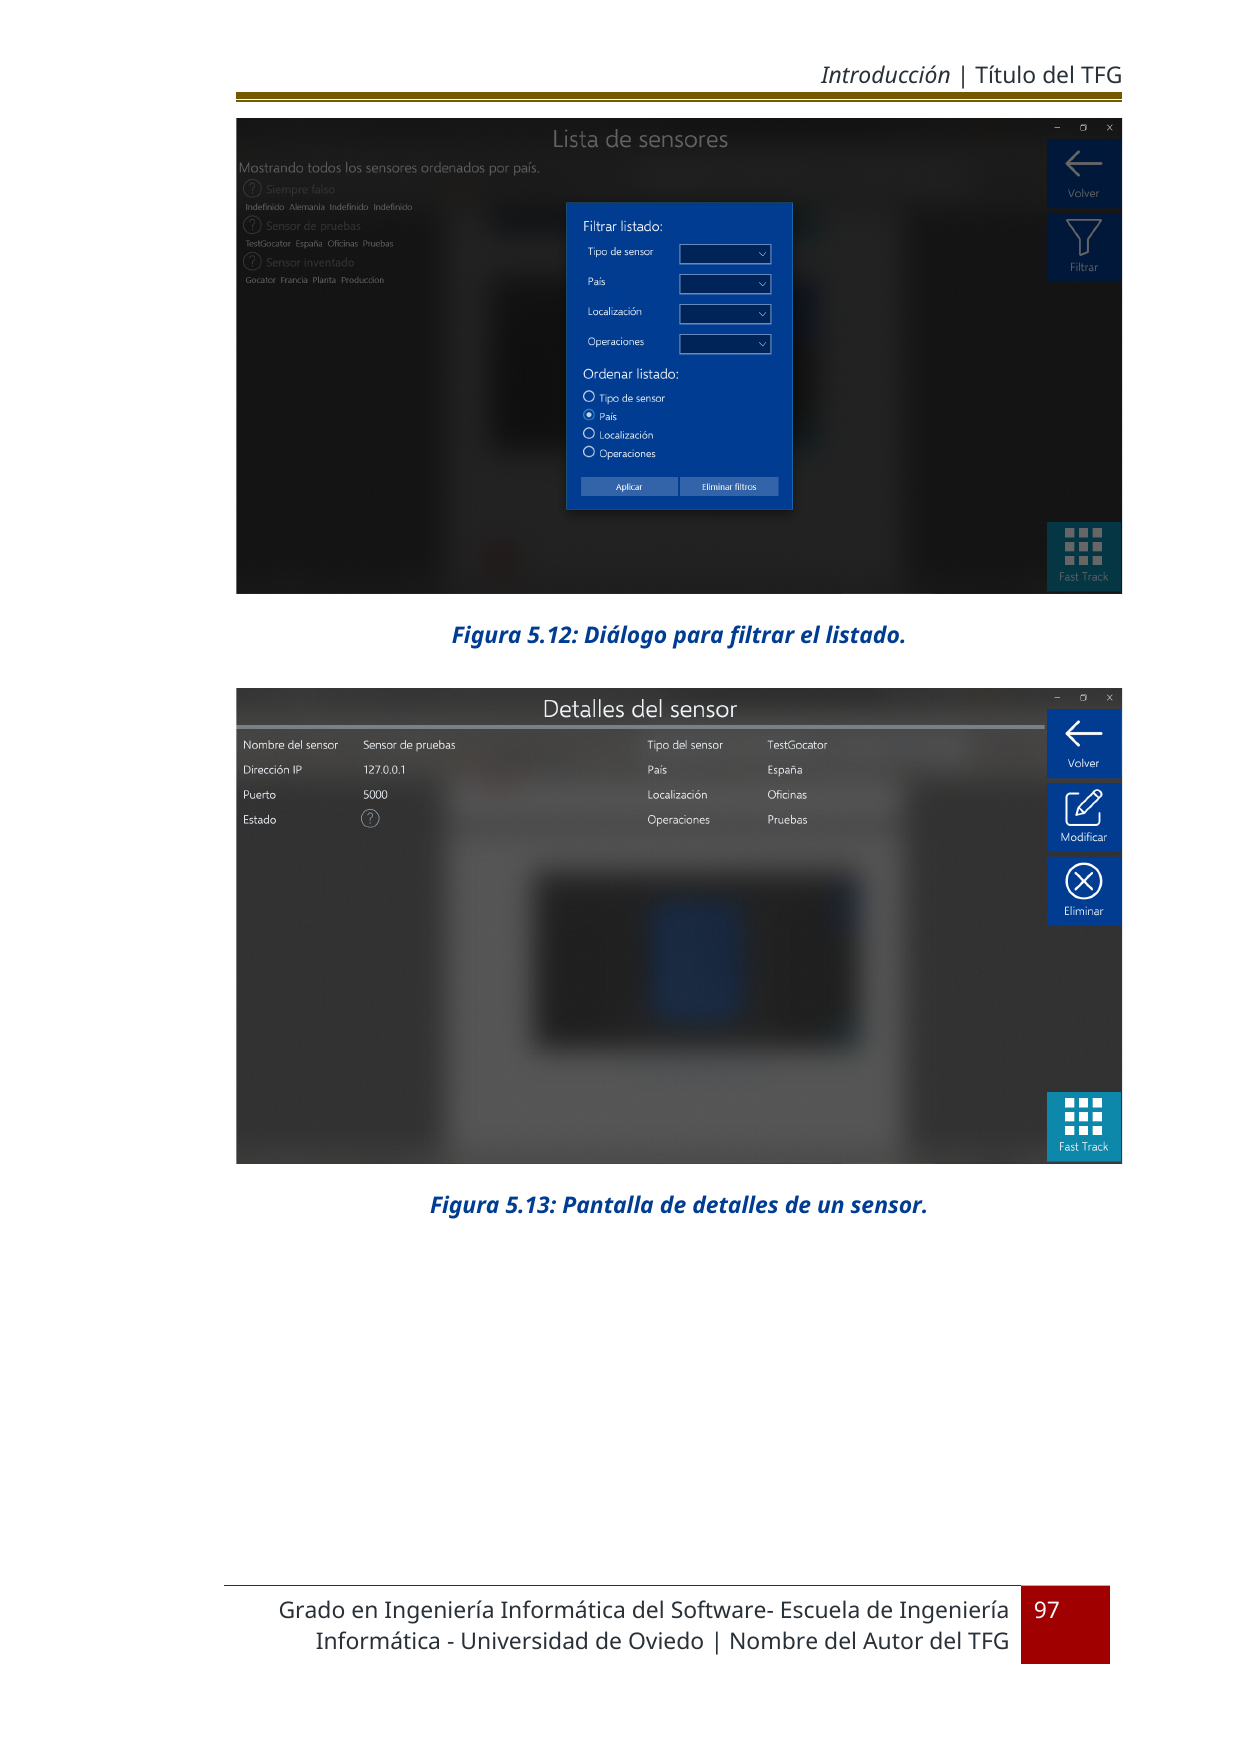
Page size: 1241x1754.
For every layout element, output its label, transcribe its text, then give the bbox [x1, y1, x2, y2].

text Figura 5.12: Diálogo para filtrar el listado. [236, 619, 1122, 651]
picture [236, 688, 1123, 1164]
picture [236, 118, 1123, 594]
text Figura 5.13: Pantalla de detalles de un sensor. [236, 1189, 1122, 1221]
